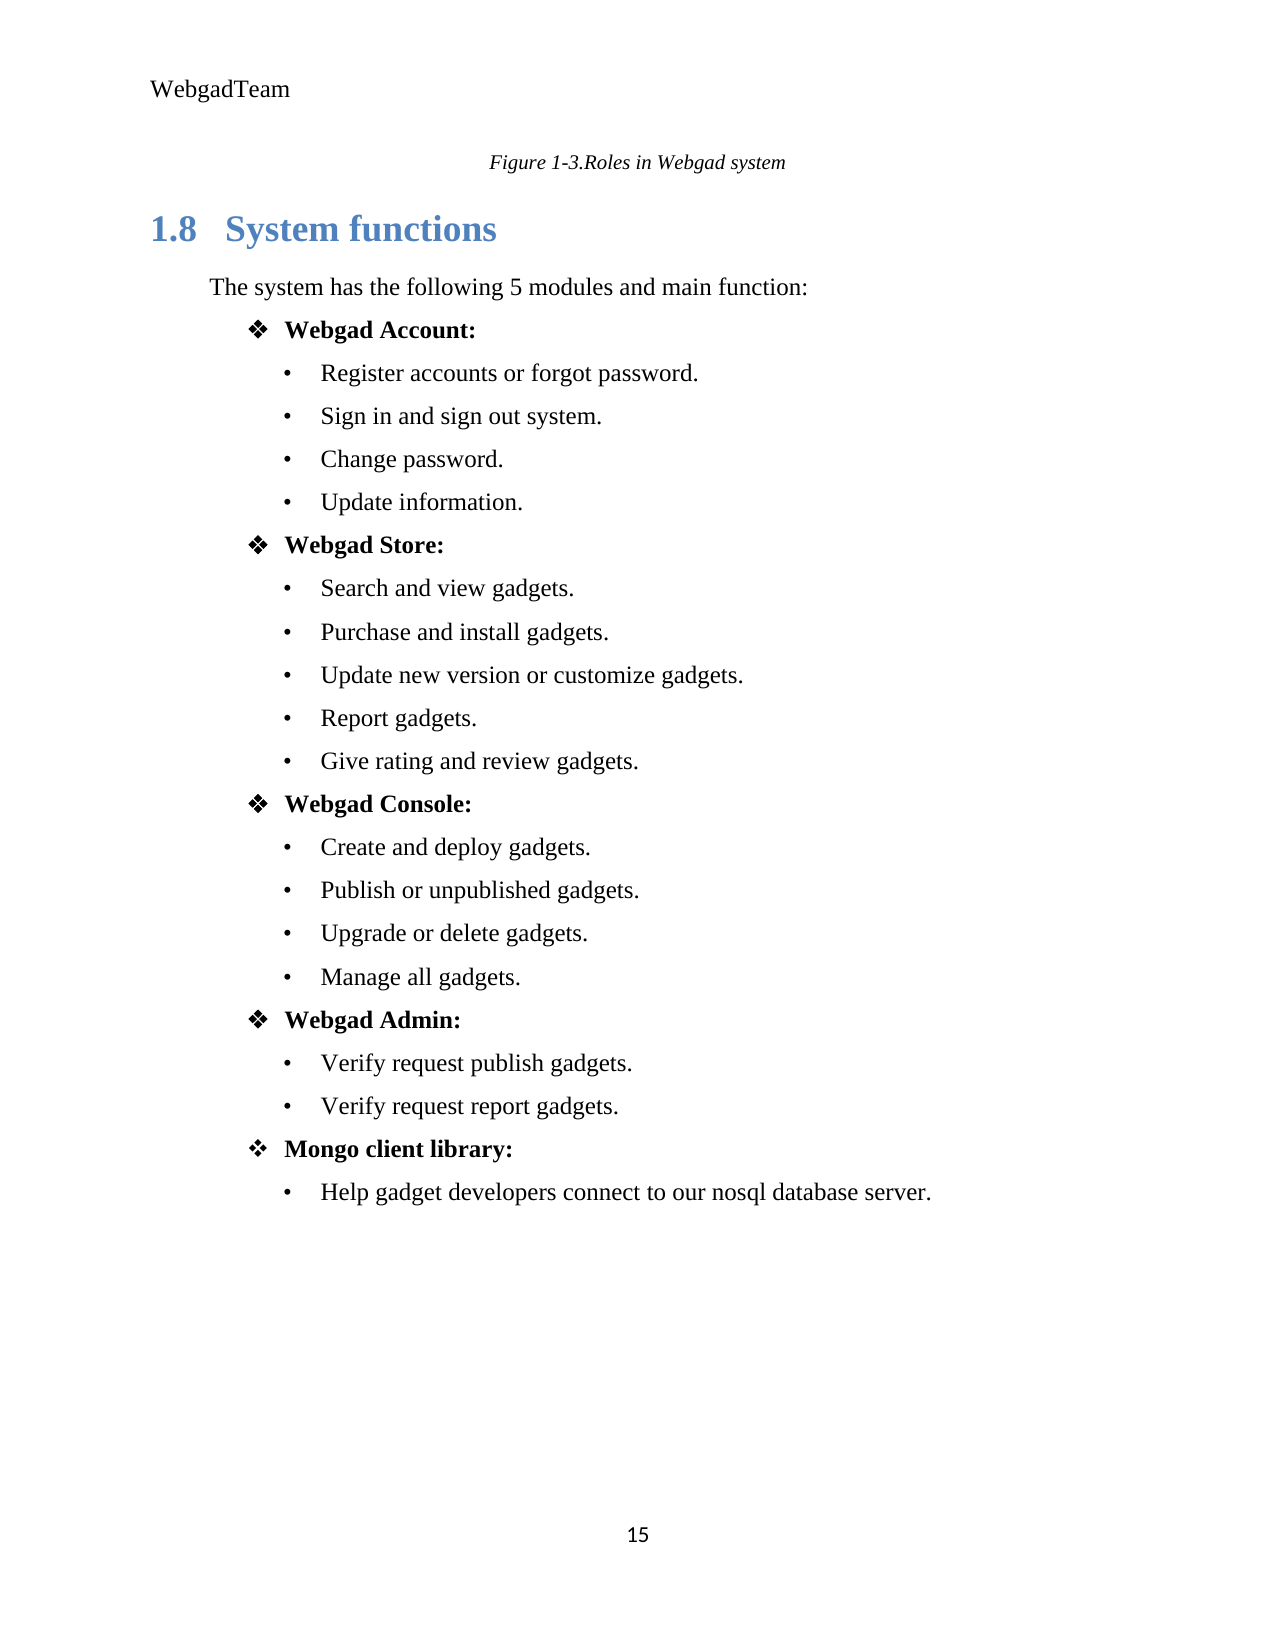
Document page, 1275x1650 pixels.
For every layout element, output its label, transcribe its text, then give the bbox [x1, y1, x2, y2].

list Webgad Store: [247, 530, 1106, 559]
list Publish or unpublished gadgets. [283, 875, 1125, 904]
list Purchase and install gadgets. [283, 617, 1125, 645]
list Update information. [283, 487, 1125, 516]
list Manage all gadgets. [283, 962, 1125, 990]
list Webgad Account: [247, 315, 1106, 343]
list Mongo client library: [247, 1134, 1106, 1163]
list Upgrade or delete gadgets. [283, 918, 1125, 947]
text The system has the following 5 modules and main function: [209, 272, 1106, 300]
list Register accounts or forgot password. [283, 358, 1125, 387]
list Change password. [283, 444, 1125, 473]
subtitle System functions [150, 207, 1125, 250]
list Help gadget developers connect to our nosql database server. [283, 1177, 1125, 1206]
list Update new version or customize gadgets. [283, 660, 1125, 688]
list Webgad Console: [247, 789, 1106, 818]
list Verify request report gadgets. [283, 1091, 1125, 1120]
list Report gadgets. [283, 703, 1125, 732]
text Figure 1-3.Roles in Webgad system [150, 150, 1125, 174]
list Search and view gadgets. [283, 573, 1125, 602]
list Verify request publish gadgets. [283, 1048, 1125, 1077]
list Give rating and review gadgets. [283, 746, 1125, 775]
list Create and deploy gadgets. [283, 832, 1125, 861]
list Sign in and sign out system. [283, 401, 1125, 430]
list Webgad Admin: [247, 1005, 1106, 1033]
